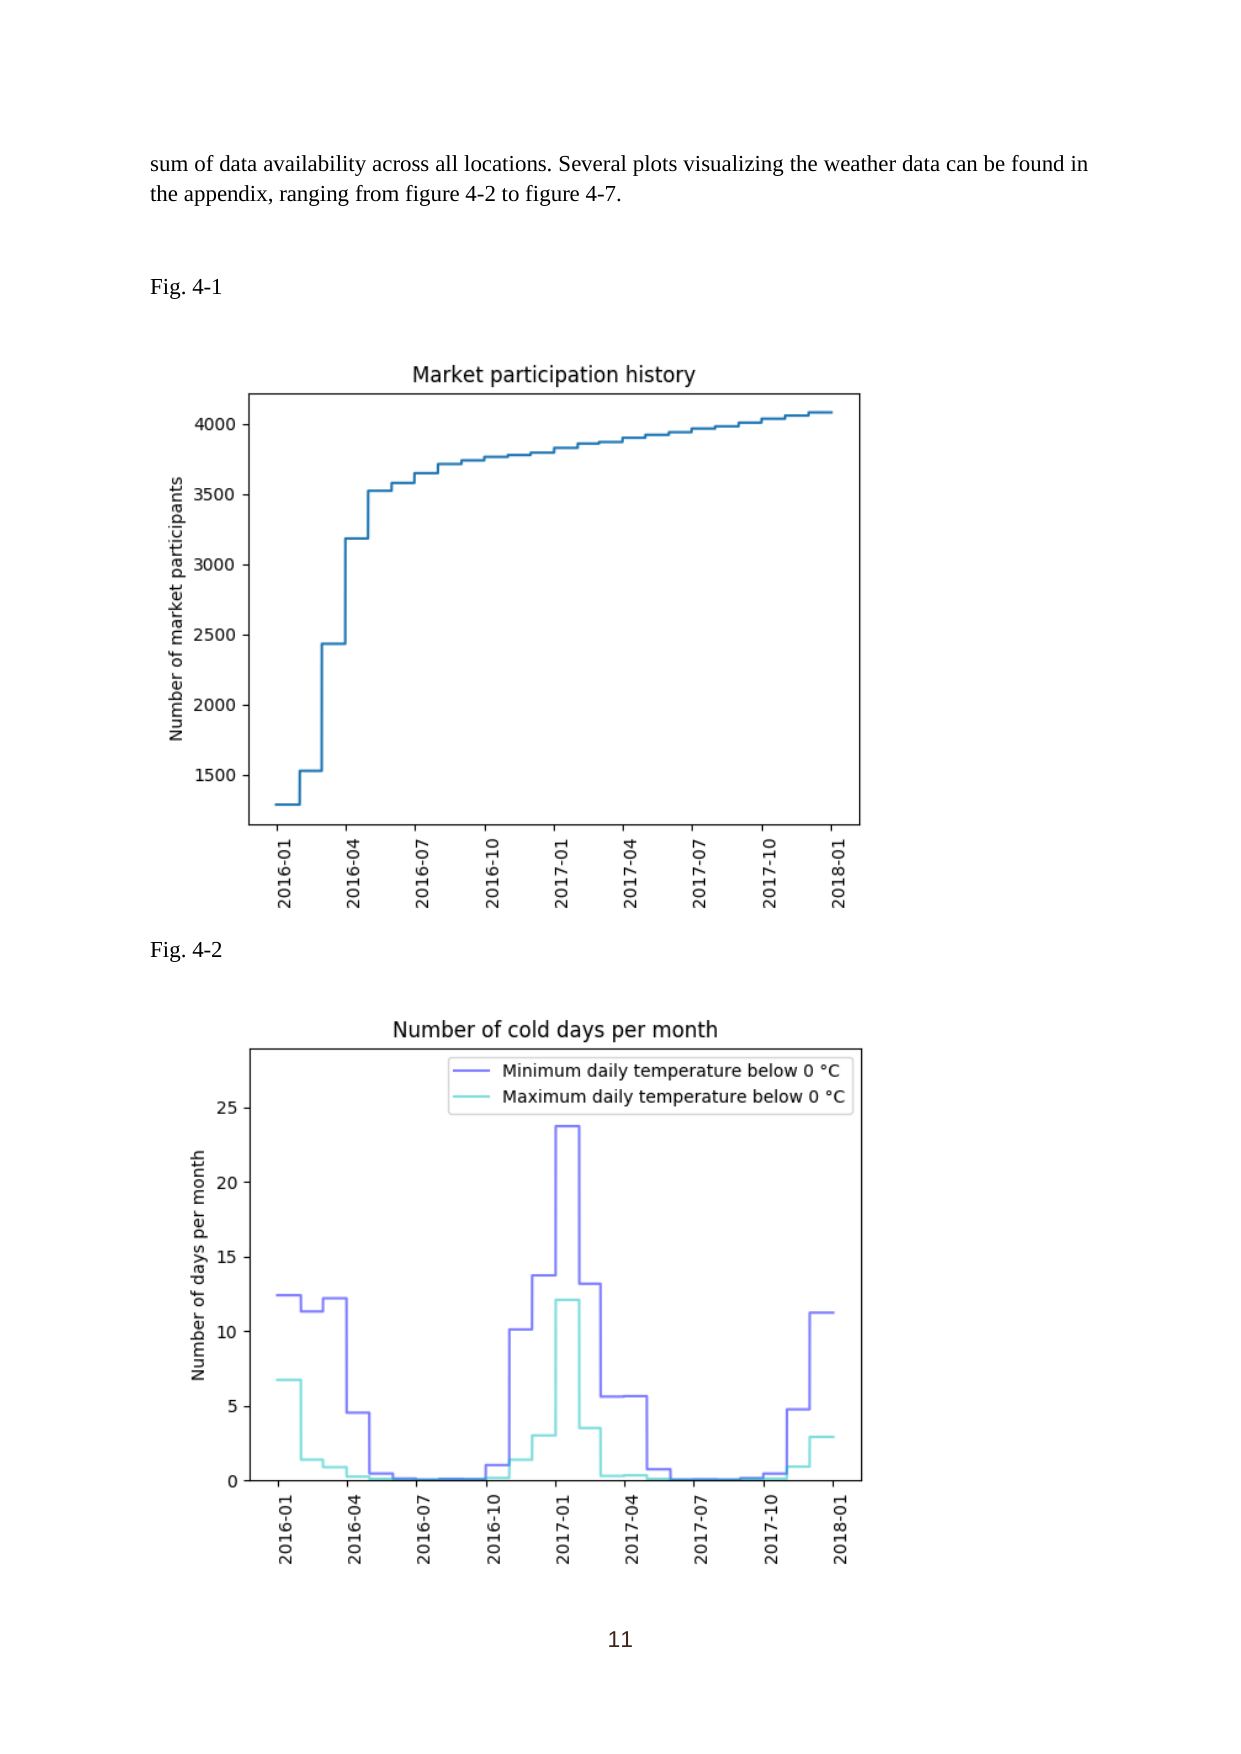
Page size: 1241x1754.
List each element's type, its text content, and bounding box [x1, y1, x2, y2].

picture [151, 977, 939, 1569]
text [150, 150, 1090, 207]
picture [150, 322, 938, 913]
text Fig. 4-1 [150, 273, 1090, 299]
text Fig. 4-2 [150, 936, 1090, 963]
